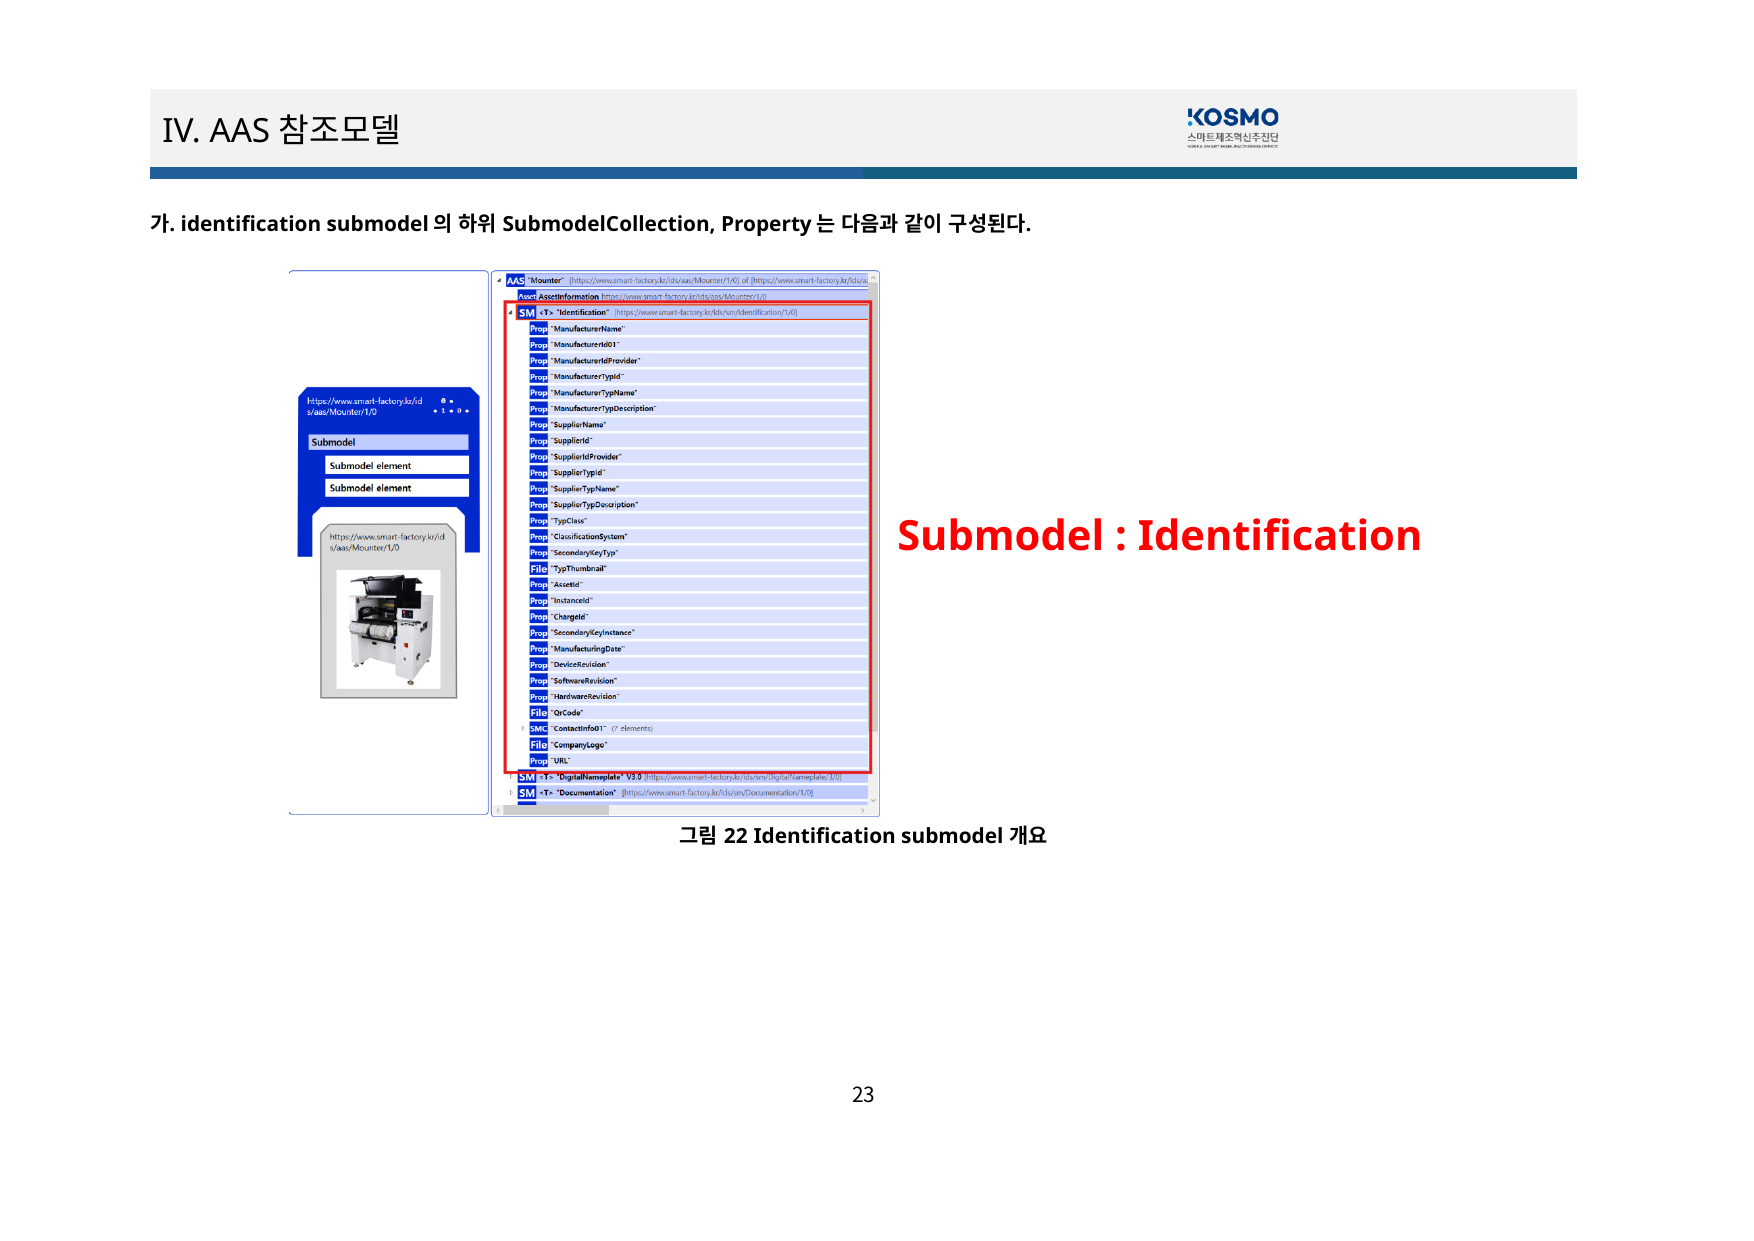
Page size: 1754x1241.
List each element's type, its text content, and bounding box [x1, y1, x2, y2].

picture [1187, 108, 1279, 148]
table_header 그림 22 Identification submodel 개요 [150, 266, 1577, 881]
picture [289, 269, 880, 819]
text 가. identification submodel의 하위 SubmodelCollection, Property는 다음과 같이 구성된다. [150, 207, 1577, 238]
